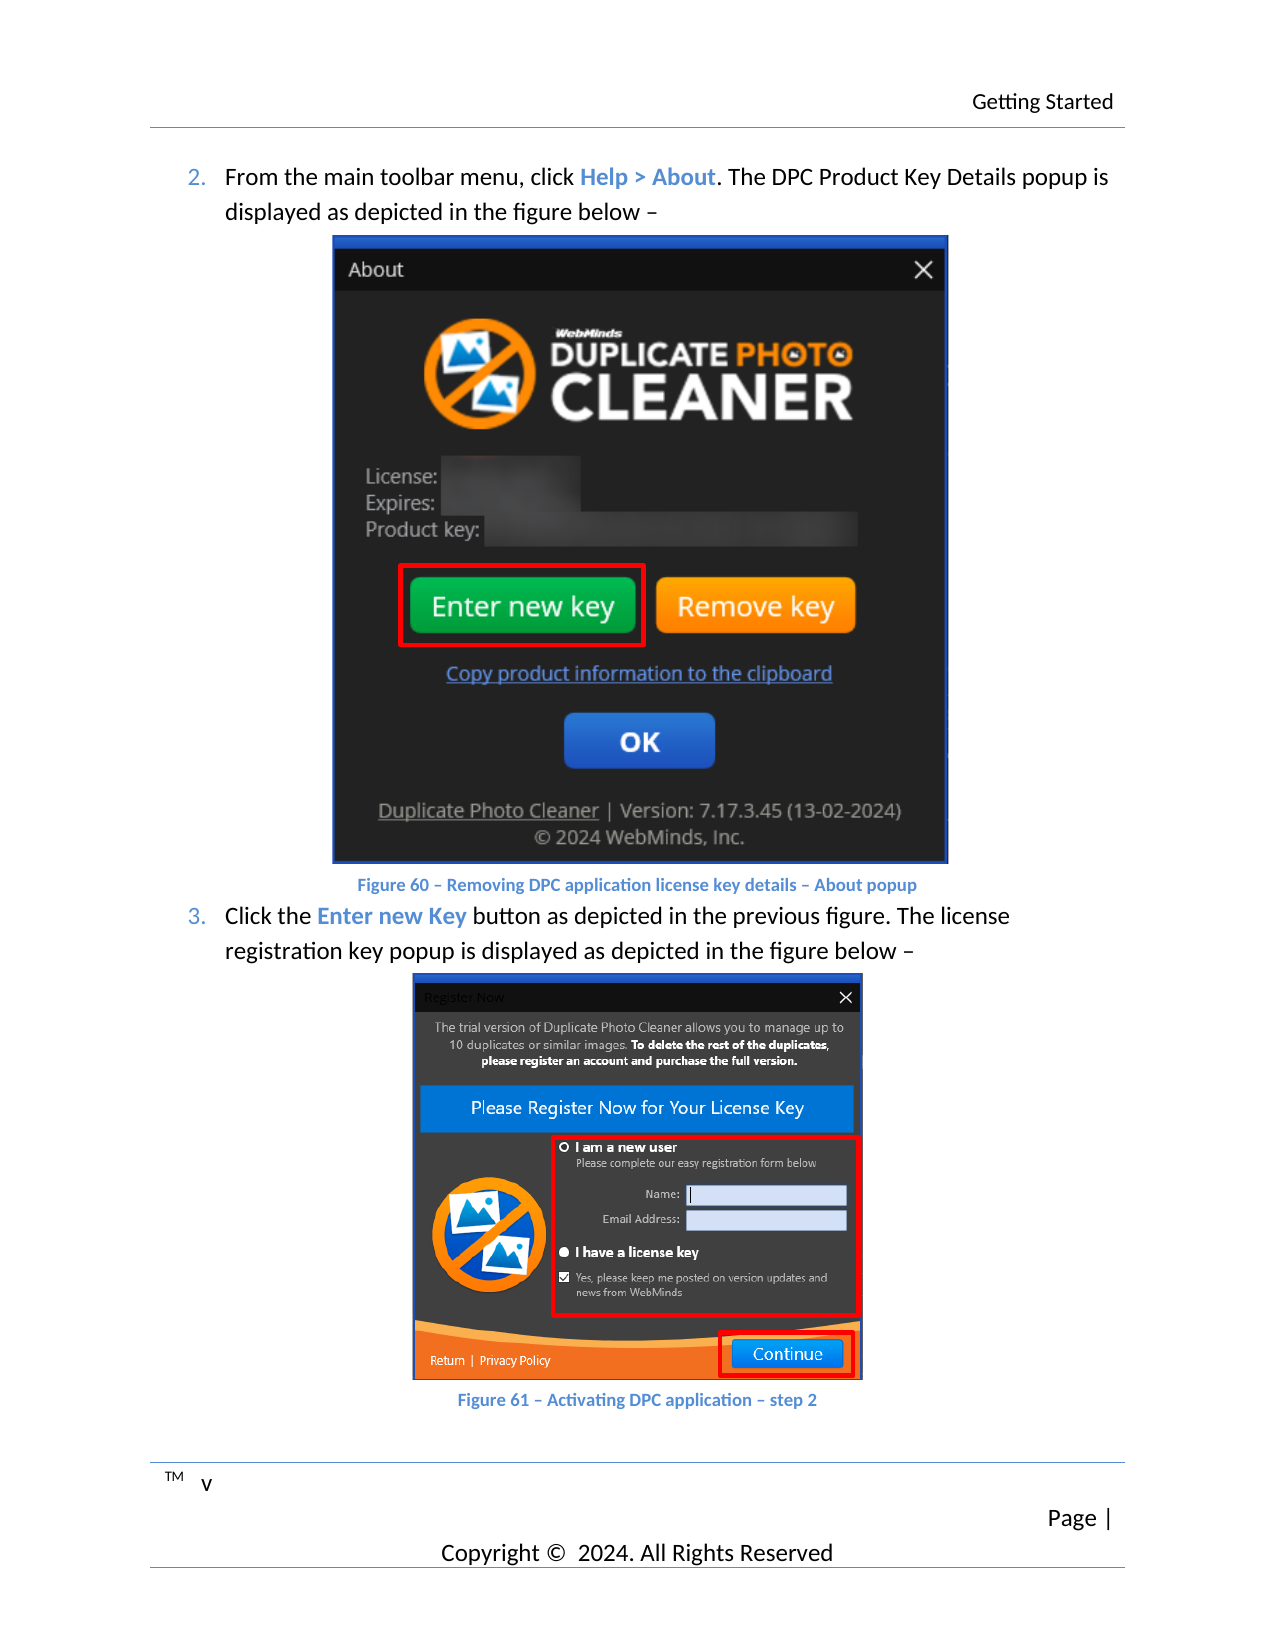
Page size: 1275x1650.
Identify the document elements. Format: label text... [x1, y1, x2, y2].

picture [412, 973, 863, 1380]
list Click the Enter new Key button as depicted in the previous figure. The license registration key popup is displayed as depicted in the figure below – [187, 900, 1125, 965]
list From the main toolbar menu, click Help > About. The DPC Product Key Details popup is displayed as depicted in the figure below – [187, 161, 1125, 227]
picture [332, 235, 949, 864]
